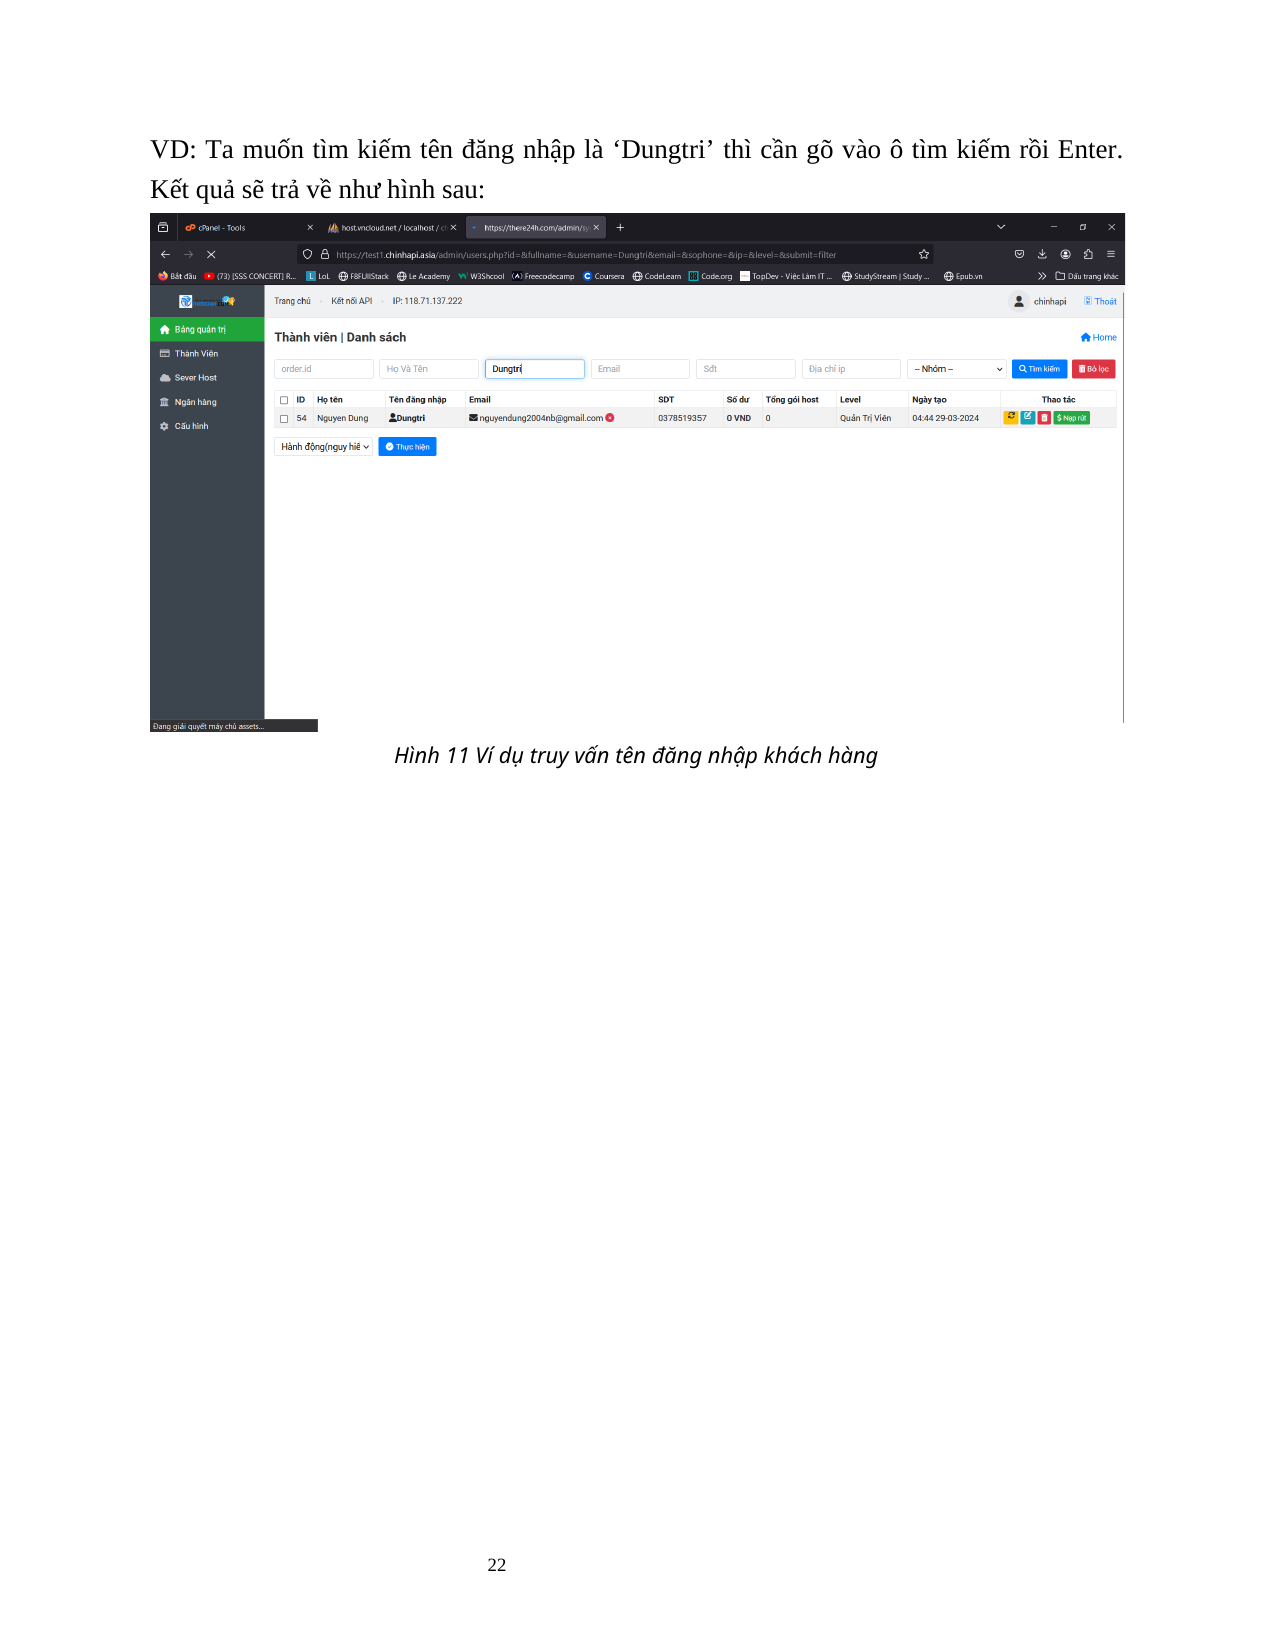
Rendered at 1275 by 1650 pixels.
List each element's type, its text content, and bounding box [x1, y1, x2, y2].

picture [150, 213, 1125, 732]
text Hình 11 Ví dụ truy vấn tên đăng nhập khách hàng [150, 740, 1125, 770]
text VD: Ta muốn tìm kiếm tên đăng nhập là ‘Dungtri’ thì cần gõ vào ô tìm kiếm rồi Enter. Kết quả sẽ trả về như hình sau: [150, 133, 1125, 204]
